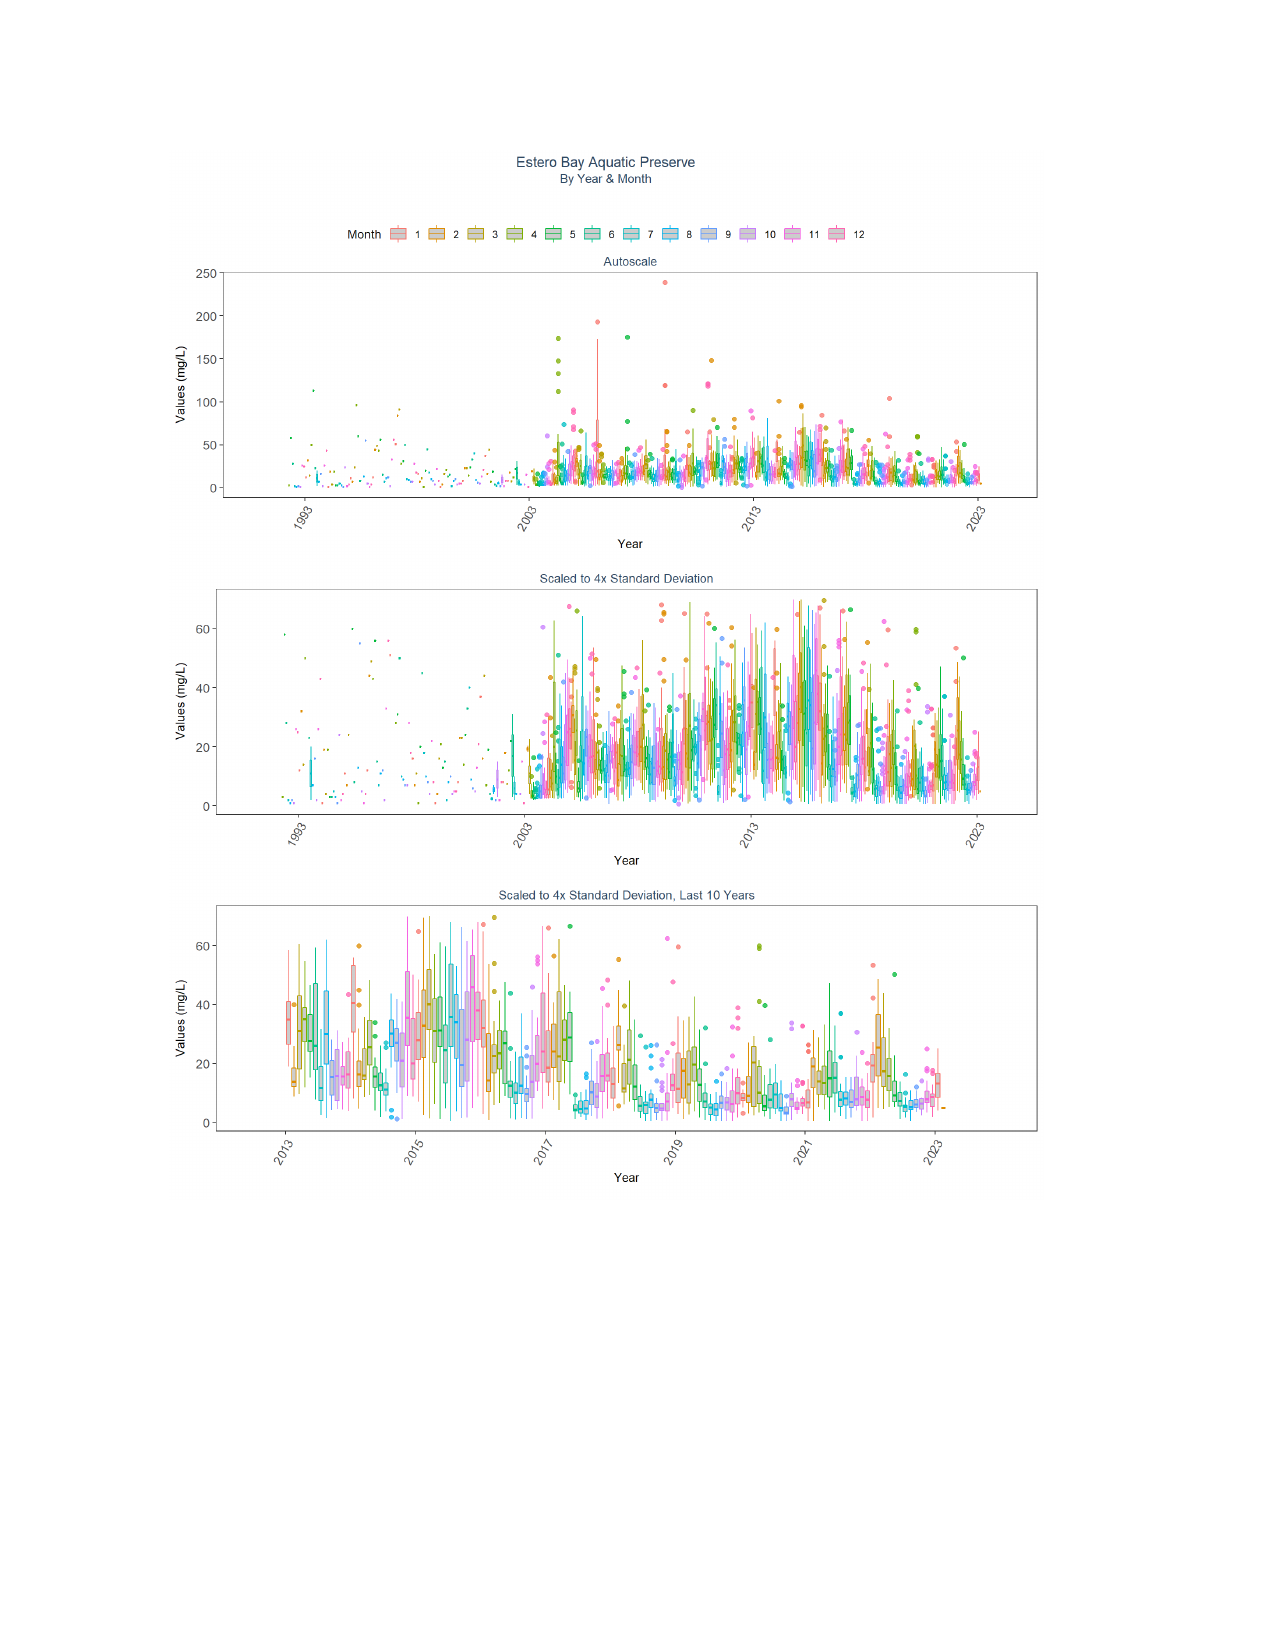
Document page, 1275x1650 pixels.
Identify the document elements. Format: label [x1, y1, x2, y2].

picture [168, 150, 1044, 1200]
